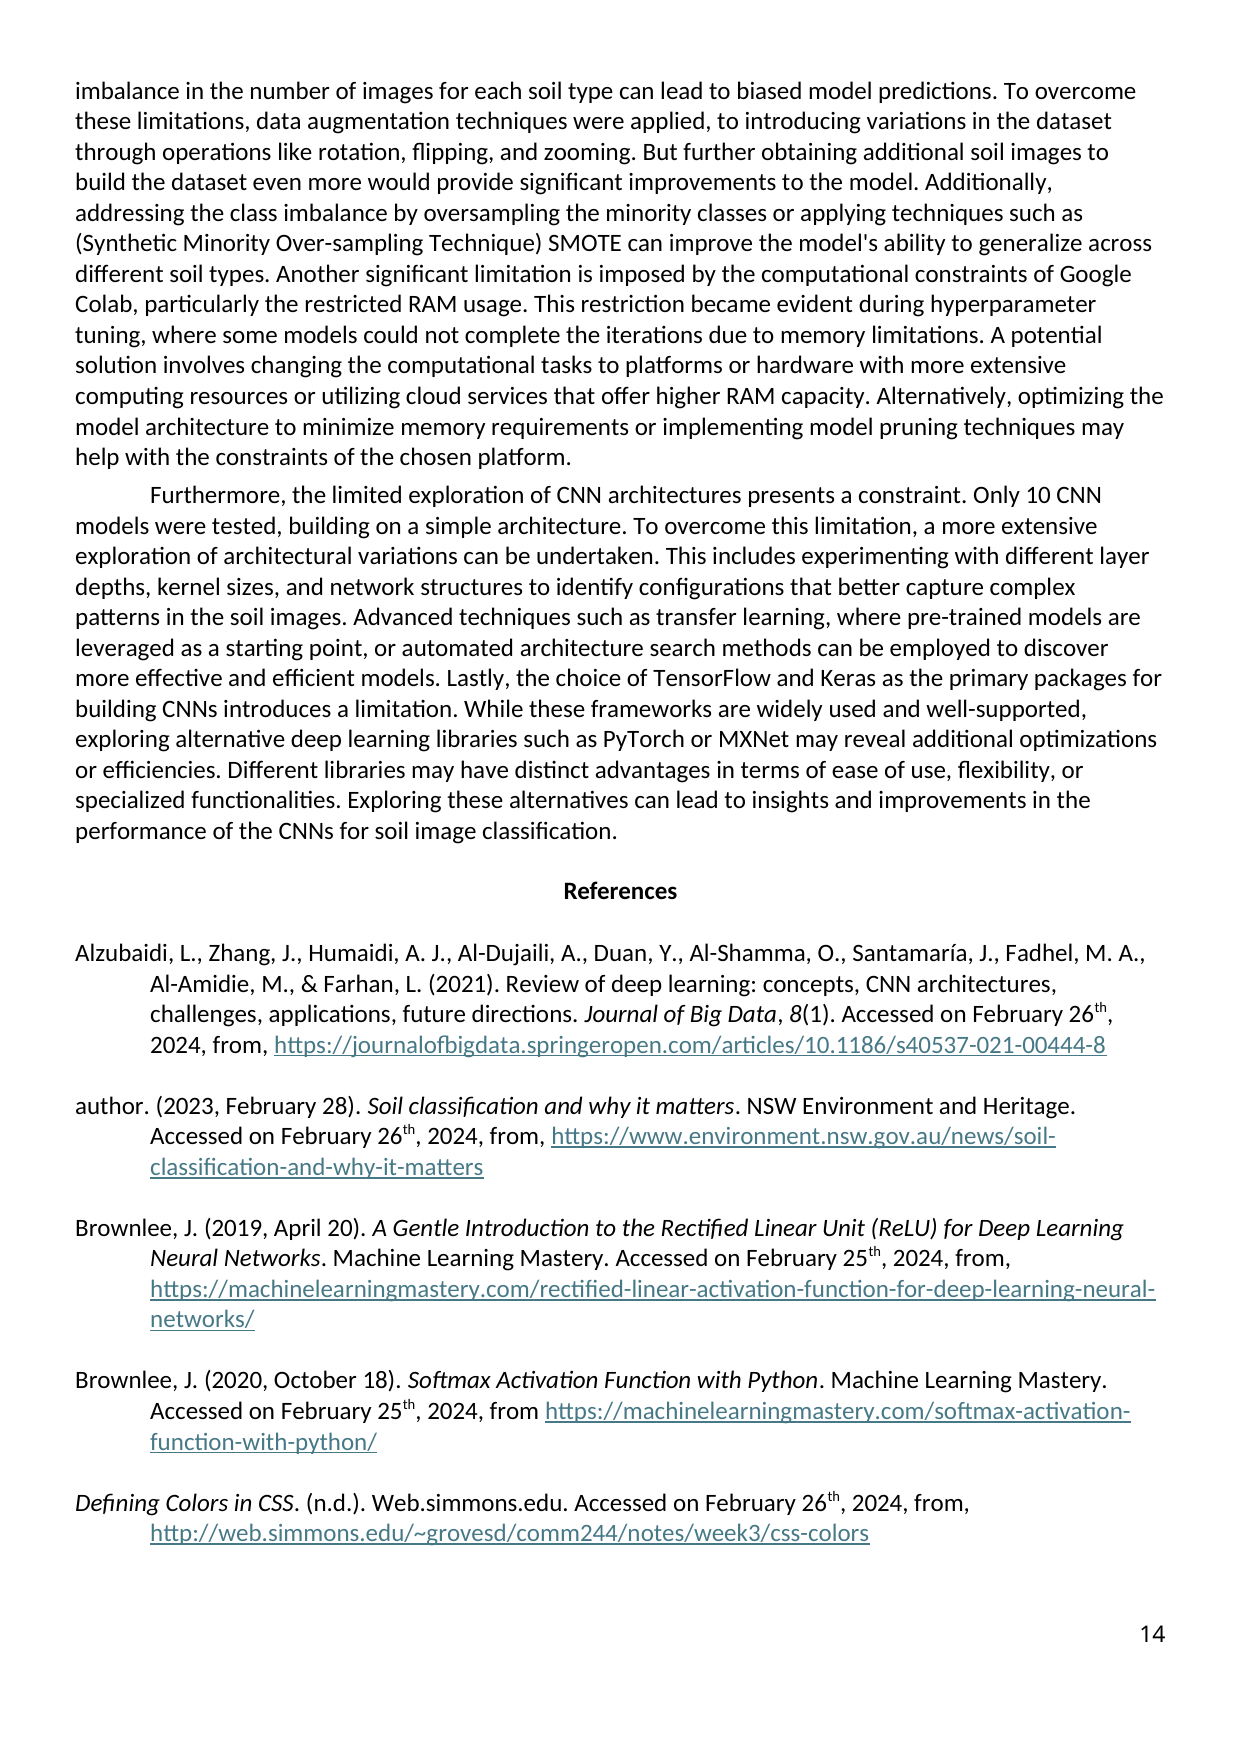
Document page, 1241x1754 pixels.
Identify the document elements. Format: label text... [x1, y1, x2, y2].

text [75, 75, 1165, 472]
text Furthermore, the limited exploration of CNN architectures presents a constraint. Only 10 CNN models were tested, building on a simple architecture. To overcome this limitation, a more extensive exploration of architectural variations can be undertaken. This includes experimenting with different layer depths, kernel sizes, and network structures to identify configurations that better capture complex patterns in the soil images. Advanced techniques such as transfer learning, where pre-trained models are leveraged as a starting point, or automated architecture search methods can be employed to discover more effective and efficient models. Lastly, the choice of TensorFlow and Keras as the primary packages for building CNNs introduces a limitation. While these frameworks are widely used and well-supported, exploring alternative deep learning libraries such as PyTorch or MXNet may reveal additional optimizations or efficiencies. Different libraries may have distinct advantages in terms of ease of use, flexibility, or specialized functionalities. Exploring these alternatives can lead to insights and improvements in the performance of the CNNs for soil image classification. [75, 479, 1165, 846]
text Alzubaidi, L., Zhang, J., Humaidi, A. J., Al-Dujaili, A., Duan, Y., Al-Shamma, O., Santamaría, J., Fadhel, M. A., Al-Amidie, M., & Farhan, L. (2021). Review of deep learning: concepts, CNN architectures, challenges, applications, future directions. Journal of Big Data, 8(1). Accessed on February 26th, 2024, from, https://journalofbigdata.springeropen.com/articles/10.1186/s40537-021-00444-8 [75, 937, 1165, 1059]
text Defining Colors in CSS. (n.d.). Web.simmons.edu. Accessed on February 26th, 2024, from, http://web.simmons.edu/~grovesd/comm244/notes/week3/css-colors [75, 1487, 1165, 1548]
text author. (2023, February 28). Soil classification and why it matters. NSW Environment and Heritage. Accessed on February 26th, 2024, from, https://www.environment.nsw.gov.au/news/soil-classification-and-why-it-matters [75, 1090, 1165, 1181]
text References [75, 875, 1165, 905]
text Brownlee, J. (2019, April 20). A Gentle Introduction to the Rectified Linear Unit (ReLU) for Deep Learning Neural Networks. Machine Learning Mastery. Accessed on February 25th, 2024, from, https://machinelearningmastery.com/rectified-linear-activation-function-for-deep-learning-neural-networks/ [75, 1212, 1165, 1334]
text Brownlee, J. (2020, October 18). Softmax Activation Function with Python. Machine Learning Mastery. Accessed on February 25th, 2024, from https://machinelearningmastery.com/softmax-activation-function-with-python/ [75, 1364, 1165, 1456]
